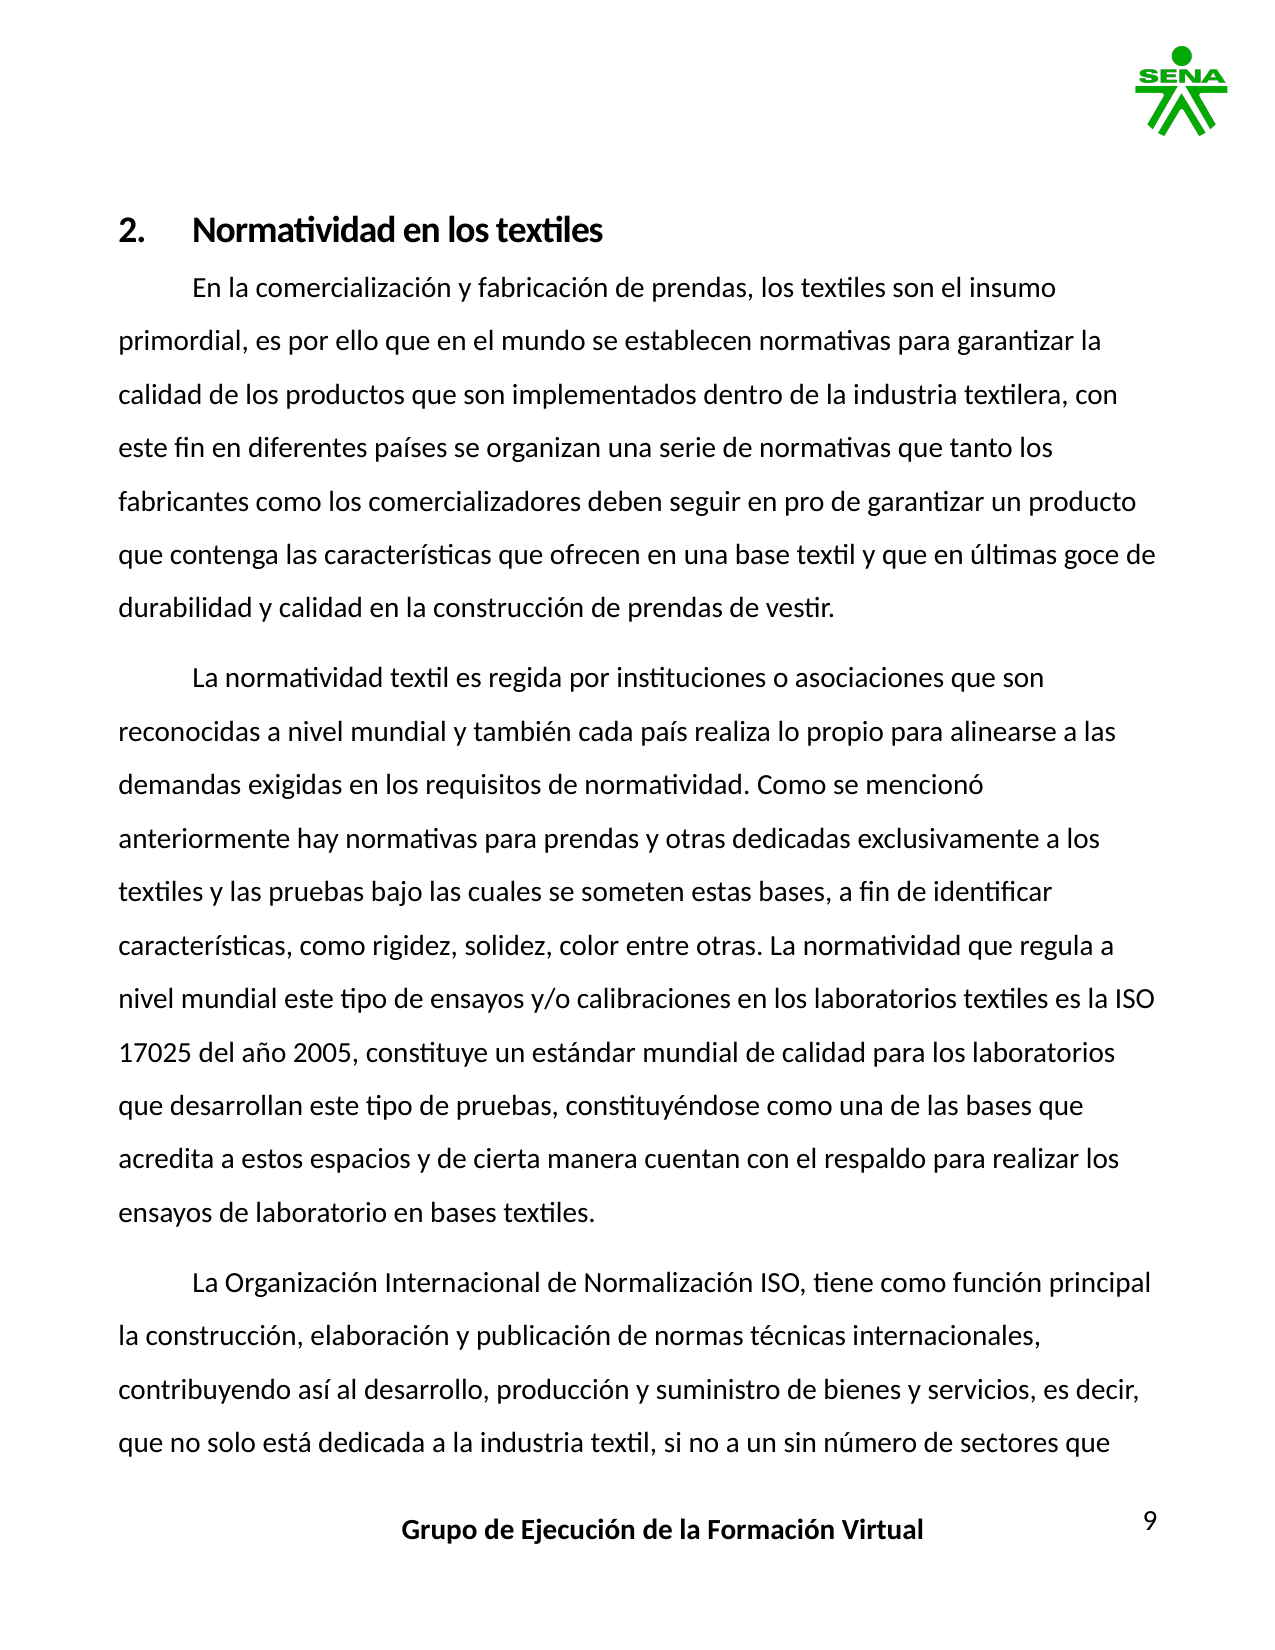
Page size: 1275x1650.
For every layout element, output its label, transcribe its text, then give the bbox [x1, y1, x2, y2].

text La normatividad textil es regida por instituciones o asociaciones que son reconocidas a nivel mundial y también cada país realiza lo propio para alinearse a las demandas exigidas en los requisitos de normatividad. Como se mencionó anteriormente hay normativas para prendas y otras dedicadas exclusivamente a los textiles y las pruebas bajo las cuales se someten estas bases, a fin de identificar características, como rigidez, solidez, color entre otras. La normatividad que regula a nivel mundial este tipo de ensayos y/o calibraciones en los laboratorios textiles es la ISO 17025 del año 2005, constituye un estándar mundial de calidad para los laboratorios que desarrollan este tipo de pruebas, constituyéndose como una de las bases que acredita a estos espacios y de cierta manera cuentan con el respaldo para realizar los ensayos de laboratorio en bases textiles. [118, 659, 1157, 1229]
picture [1135, 46, 1228, 136]
subtitle Normatividad en los textiles [118, 206, 1157, 252]
text En la comercialización y fabricación de prendas, los textiles son el insumo primordial, es por ello que en el mundo se establecen normativas para garantizar la calidad de los productos que son implementados dentro de la industria textilera, con este fin en diferentes países se organizan una serie de normativas que tanto los fabricantes como los comercializadores deben seguir en pro de garantizar un producto que contenga las características que ofrecen en una base textil y que en últimas goce de durabilidad y calidad en la construcción de prendas de vestir. [118, 269, 1157, 625]
